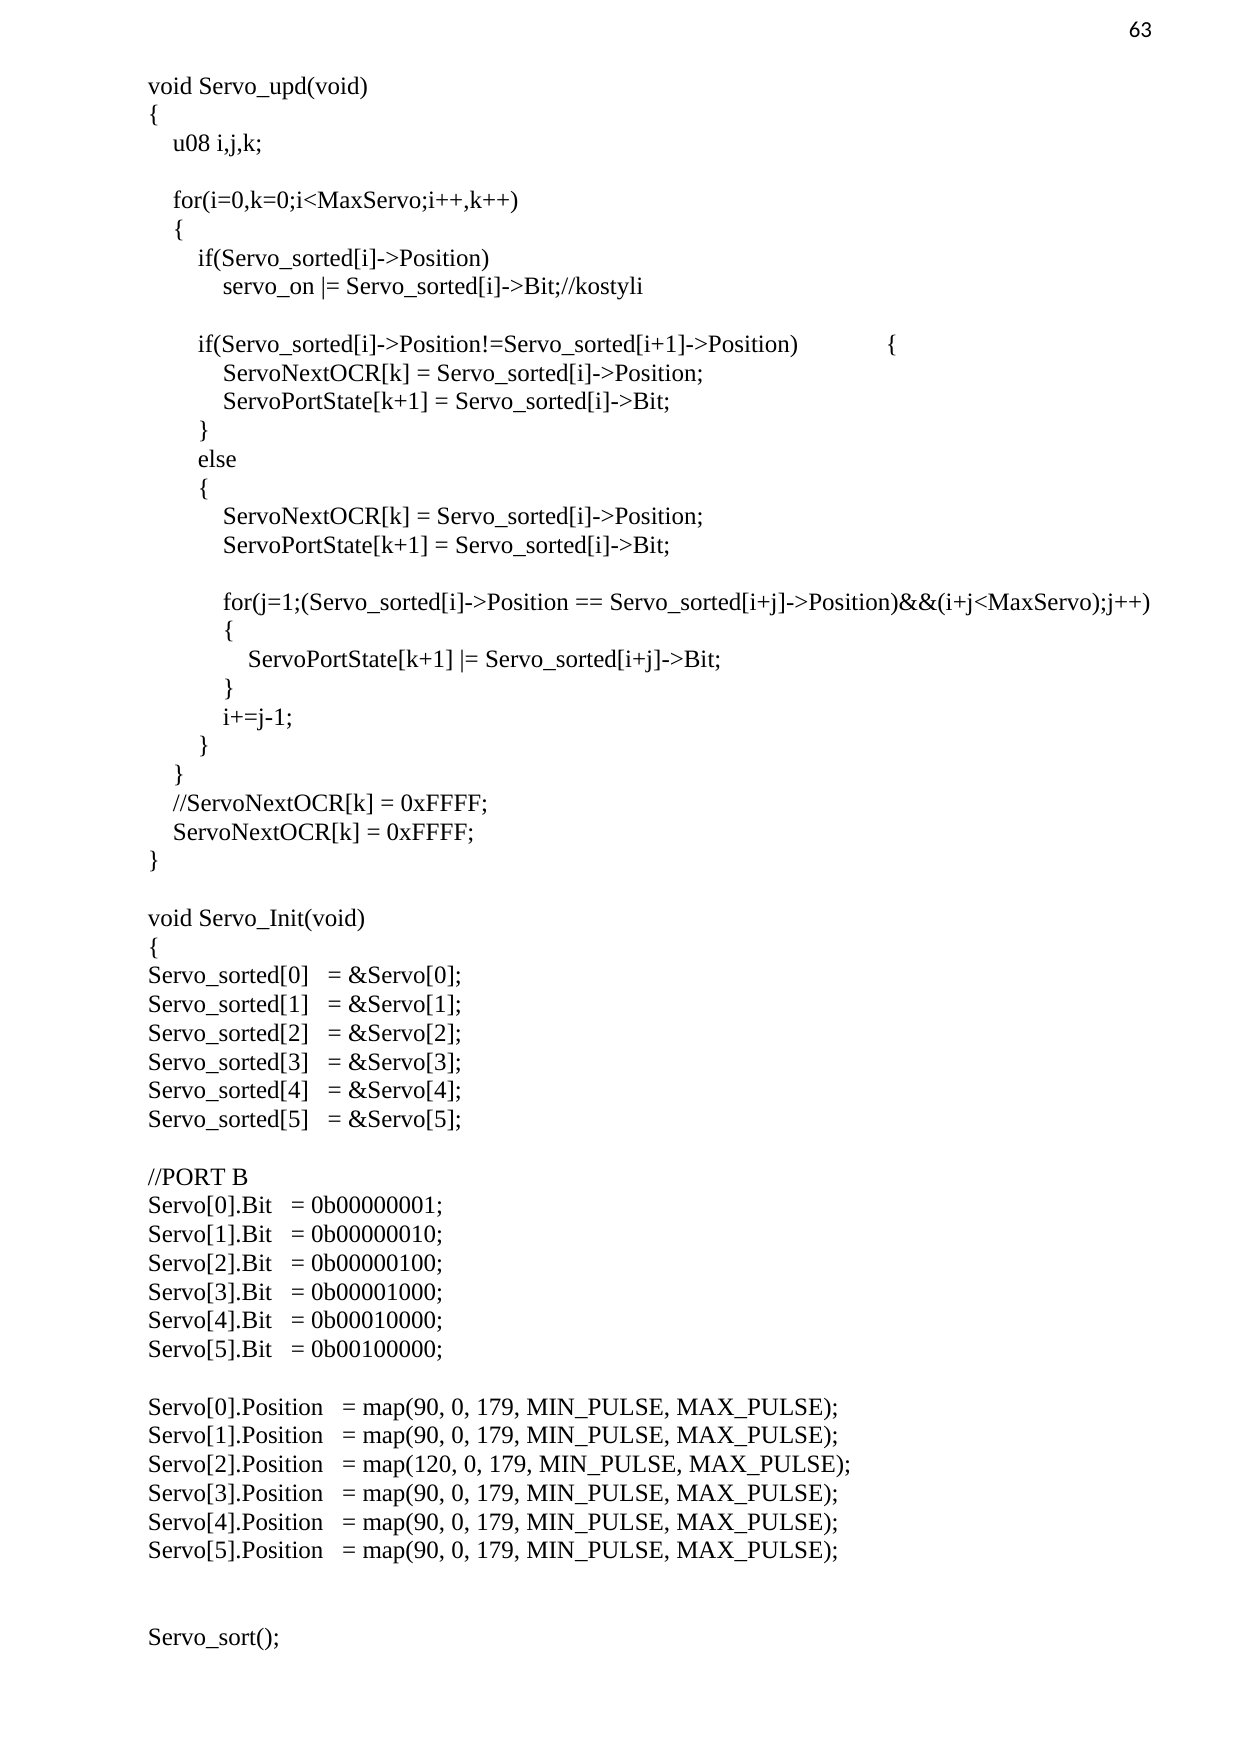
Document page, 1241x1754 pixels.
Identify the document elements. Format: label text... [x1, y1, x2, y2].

text if(Servo_sorted[i]->Position) [148, 243, 1152, 271]
text Servo_sorted[2] = &Servo[2]; [148, 1018, 1152, 1047]
text //PORT B [148, 1162, 1152, 1191]
text { [148, 932, 1152, 961]
text } [148, 415, 1152, 444]
text else [148, 444, 1152, 473]
text servo_on |= Servo_sorted[i]->Bit;//kostyli [148, 271, 1152, 300]
text Servo[4].Bit = 0b00010000; [148, 1306, 1152, 1334]
text void Servo_upd(void) [148, 71, 1152, 99]
text void Servo_Init(void) [148, 903, 1152, 932]
text Servo_sorted[1] = &Servo[1]; [148, 989, 1152, 1018]
text Servo[5].Position = map(90, 0, 179, MIN_PULSE, MAX_PULSE); [148, 1536, 1152, 1564]
text u08 i,j,k; [148, 128, 1152, 157]
text Servo[4].Position = map(90, 0, 179, MIN_PULSE, MAX_PULSE); [148, 1507, 1152, 1536]
text Servo_sorted[4] = &Servo[4]; [148, 1076, 1152, 1104]
text for(j=1;(Servo_sorted[i]->Position == Servo_sorted[i+j]->Position)&&(i+j<MaxServo);j++) [148, 587, 1152, 616]
text ServoPortState[k+1] = Servo_sorted[i]->Bit; [148, 386, 1152, 415]
text { [148, 214, 1152, 243]
text if(Servo_sorted[i]->Position!=Servo_sorted[i+1]->Position) { [148, 329, 1152, 358]
text } [148, 673, 1152, 702]
text ServoPortState[k+1] = Servo_sorted[i]->Bit; [148, 530, 1152, 559]
text Servo_sorted[0] = &Servo[0]; [148, 961, 1152, 989]
text Servo[5].Bit = 0b00100000; [148, 1334, 1152, 1363]
text Servo[0].Position = map(90, 0, 179, MIN_PULSE, MAX_PULSE); [148, 1392, 1152, 1421]
text Servo_sort(); [148, 1622, 1152, 1651]
text } [148, 759, 1152, 788]
text ServoPortState[k+1] |= Servo_sorted[i+j]->Bit; [148, 644, 1152, 673]
text for(i=0,k=0;i<MaxServo;i++,k++) [148, 185, 1152, 214]
text Servo[2].Position = map(120, 0, 179, MIN_PULSE, MAX_PULSE); [148, 1449, 1152, 1478]
text Servo[3].Position = map(90, 0, 179, MIN_PULSE, MAX_PULSE); [148, 1478, 1152, 1507]
text Servo[1].Position = map(90, 0, 179, MIN_PULSE, MAX_PULSE); [148, 1421, 1152, 1449]
text { [148, 473, 1152, 501]
text Servo[0].Bit = 0b00000001; [148, 1191, 1152, 1219]
text Servo_sorted[3] = &Servo[3]; [148, 1047, 1152, 1076]
text ServoNextOCR[k] = Servo_sorted[i]->Position; [148, 358, 1152, 386]
text //ServoNextOCR[k] = 0xFFFF; [148, 788, 1152, 817]
text } [148, 731, 1152, 759]
text Servo[1].Bit = 0b00000010; [148, 1219, 1152, 1248]
text ServoNextOCR[k] = 0xFFFF; [148, 817, 1152, 846]
text { [148, 99, 1152, 128]
text } [148, 846, 1152, 874]
text Servo[2].Bit = 0b00000100; [148, 1248, 1152, 1277]
text Servo[3].Bit = 0b00001000; [148, 1277, 1152, 1306]
text ServoNextOCR[k] = Servo_sorted[i]->Position; [148, 501, 1152, 530]
text Servo_sorted[5] = &Servo[5]; [148, 1104, 1152, 1133]
text i+=j-1; [148, 702, 1152, 731]
text { [148, 616, 1152, 644]
